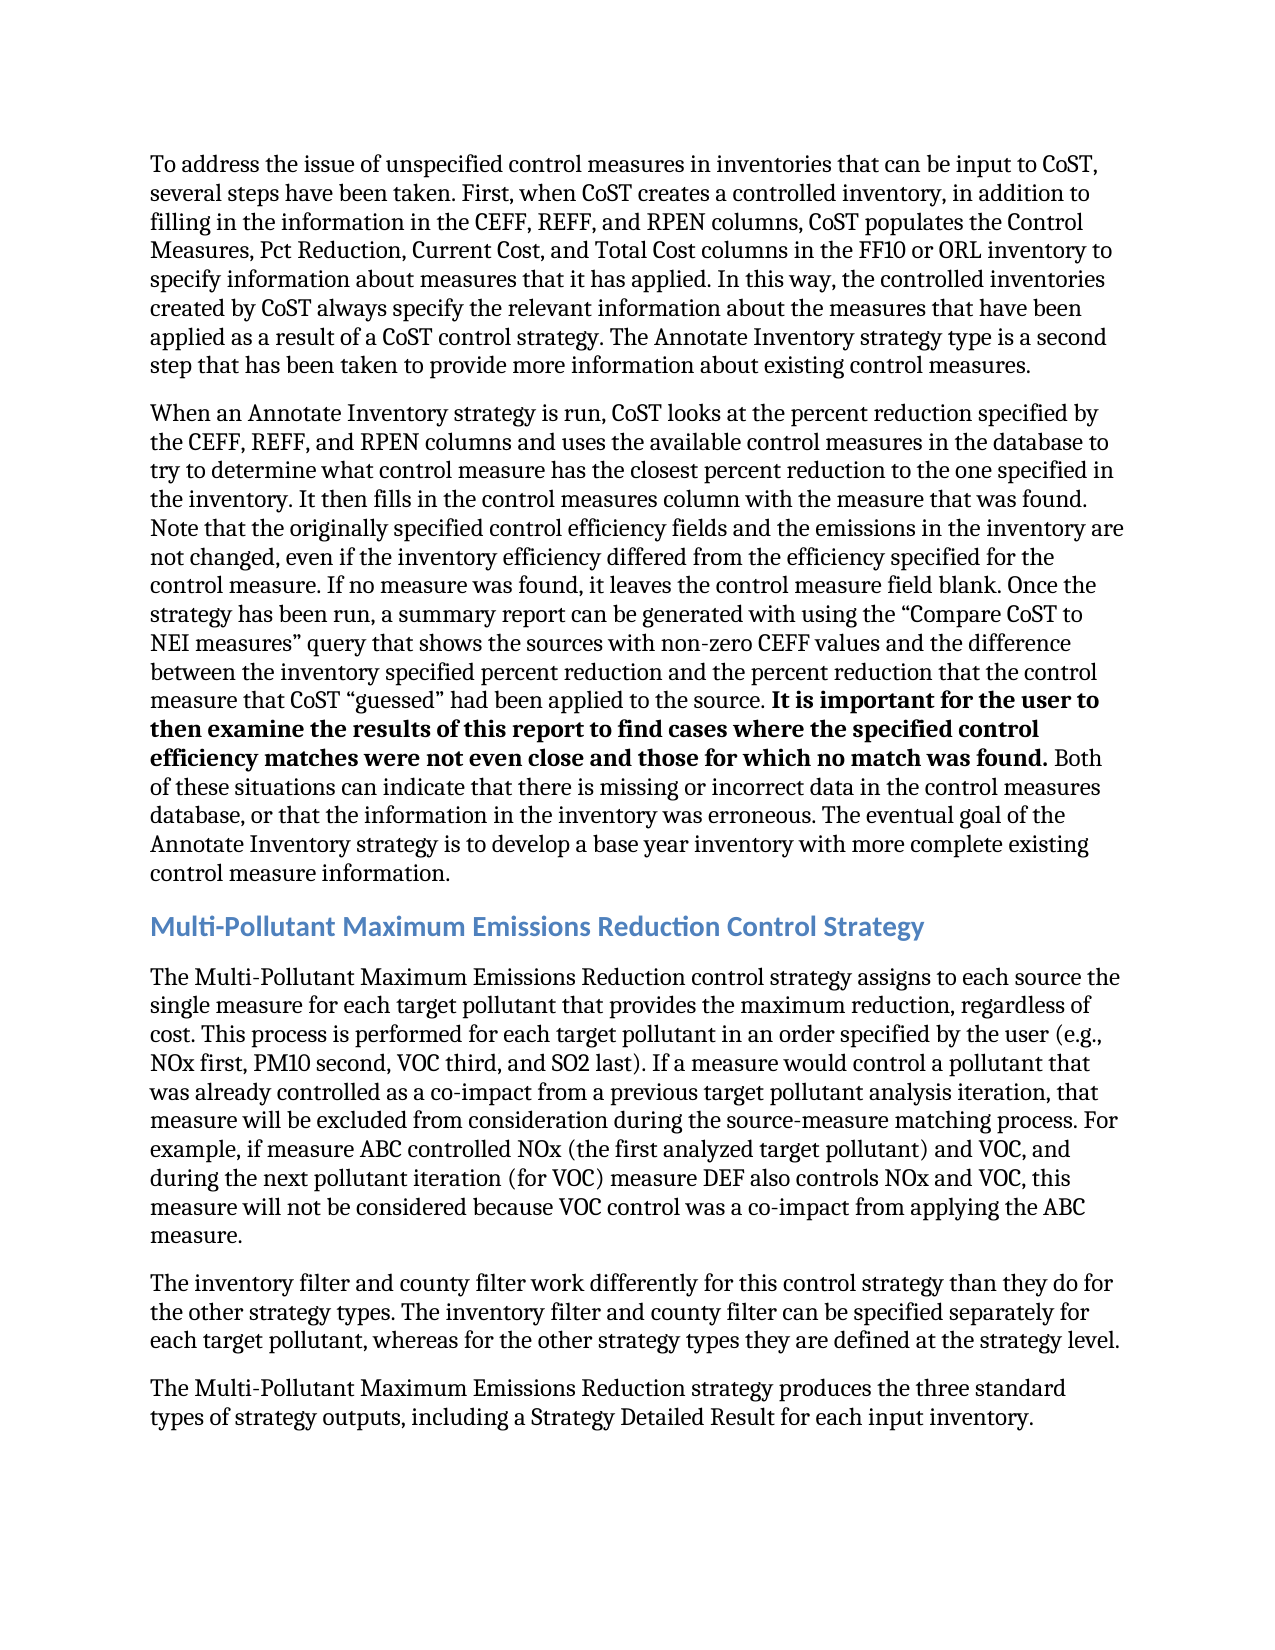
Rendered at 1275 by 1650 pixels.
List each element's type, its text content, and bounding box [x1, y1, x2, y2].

text The Multi-Pollutant Maximum Emissions Reduction strategy produces the three standard types of strategy outputs, including a Strategy Detailed Result for each input inventory. [150, 1374, 1125, 1431]
text The Multi-Pollutant Maximum Emissions Reduction control strategy assigns to each source the single measure for each target pollutant that provides the maximum reduction, regardless of cost. This process is performed for each target pollutant in an order specified by the user (e.g., NOx first, PM10 second, VOC third, and SO2 last). If a measure would control a pollutant that was already controlled as a co-impact from a previous target pollutant analysis iteration, that measure will be excluded from consideration during the source-measure matching process. For example, if measure ABC controlled NOx (the first analyzed target pollutant) and VOC, and during the next pollutant iteration (for VOC) measure DEF also controls NOx and VOC, this measure will not be considered because VOC control was a co-impact from applying the ABC measure. [150, 963, 1125, 1250]
text To address the issue of unspecified control measures in inventories that can be input to CoST, several steps have been taken. First, when CoST creates a controlled inventory, in addition to filling in the information in the CEFF, REFF, and RPEN columns, CoST populates the Control Measures, Pct Reduction, Current Cost, and Total Cost columns in the FF10 or ORL inventory to specify information about measures that it has applied. In this way, the controlled inventories created by CoST always specify the relevant information about the measures that have been applied as a result of a CoST control strategy. The Annotate Inventory strategy type is a second step that has been taken to provide more information about existing control measures. [150, 150, 1125, 380]
text When an Annotate Inventory strategy is run, CoST looks at the percent reduction specified by the CEFF, REFF, and RPEN columns and uses the available control measures in the database to try to determine what control measure has the closest percent reduction to the one specified in the inventory. It then fills in the control measures column with the measure that was found. Note that the originally specified control efficiency fields and the emissions in the inventory are not changed, even if the inventory efficiency differed from the efficiency specified for the control measure. If no measure was found, it leaves the control measure field blank. Once the strategy has been run, a summary report can be generated with using the “Compare CoST to NEI measures” query that shows the sources with non-zero CEFF values and the difference between the inventory specified percent reduction and the percent reduction that the control measure that CoST “guessed” had been applied to the source. It is important for the user to then examine the results of this report to find cases where the specified control efficiency matches were not even close and those for which no match was found. Both of these situations can indicate that there is missing or incorrect data in the control measures database, or that the information in the inventory was erroneous. The eventual goal of the Annotate Inventory strategy is to develop a base year inventory with more complete existing control measure information. [150, 399, 1125, 887]
text The inventory filter and county filter work differently for this control strategy than they do for the other strategy types. The inventory filter and county filter can be specified separately for each target pollutant, whereas for the other strategy types they are defined at the strategy level. [150, 1269, 1125, 1355]
subtitle Multi-Pollutant Maximum Emissions Reduction Control Strategy [150, 908, 1125, 944]
